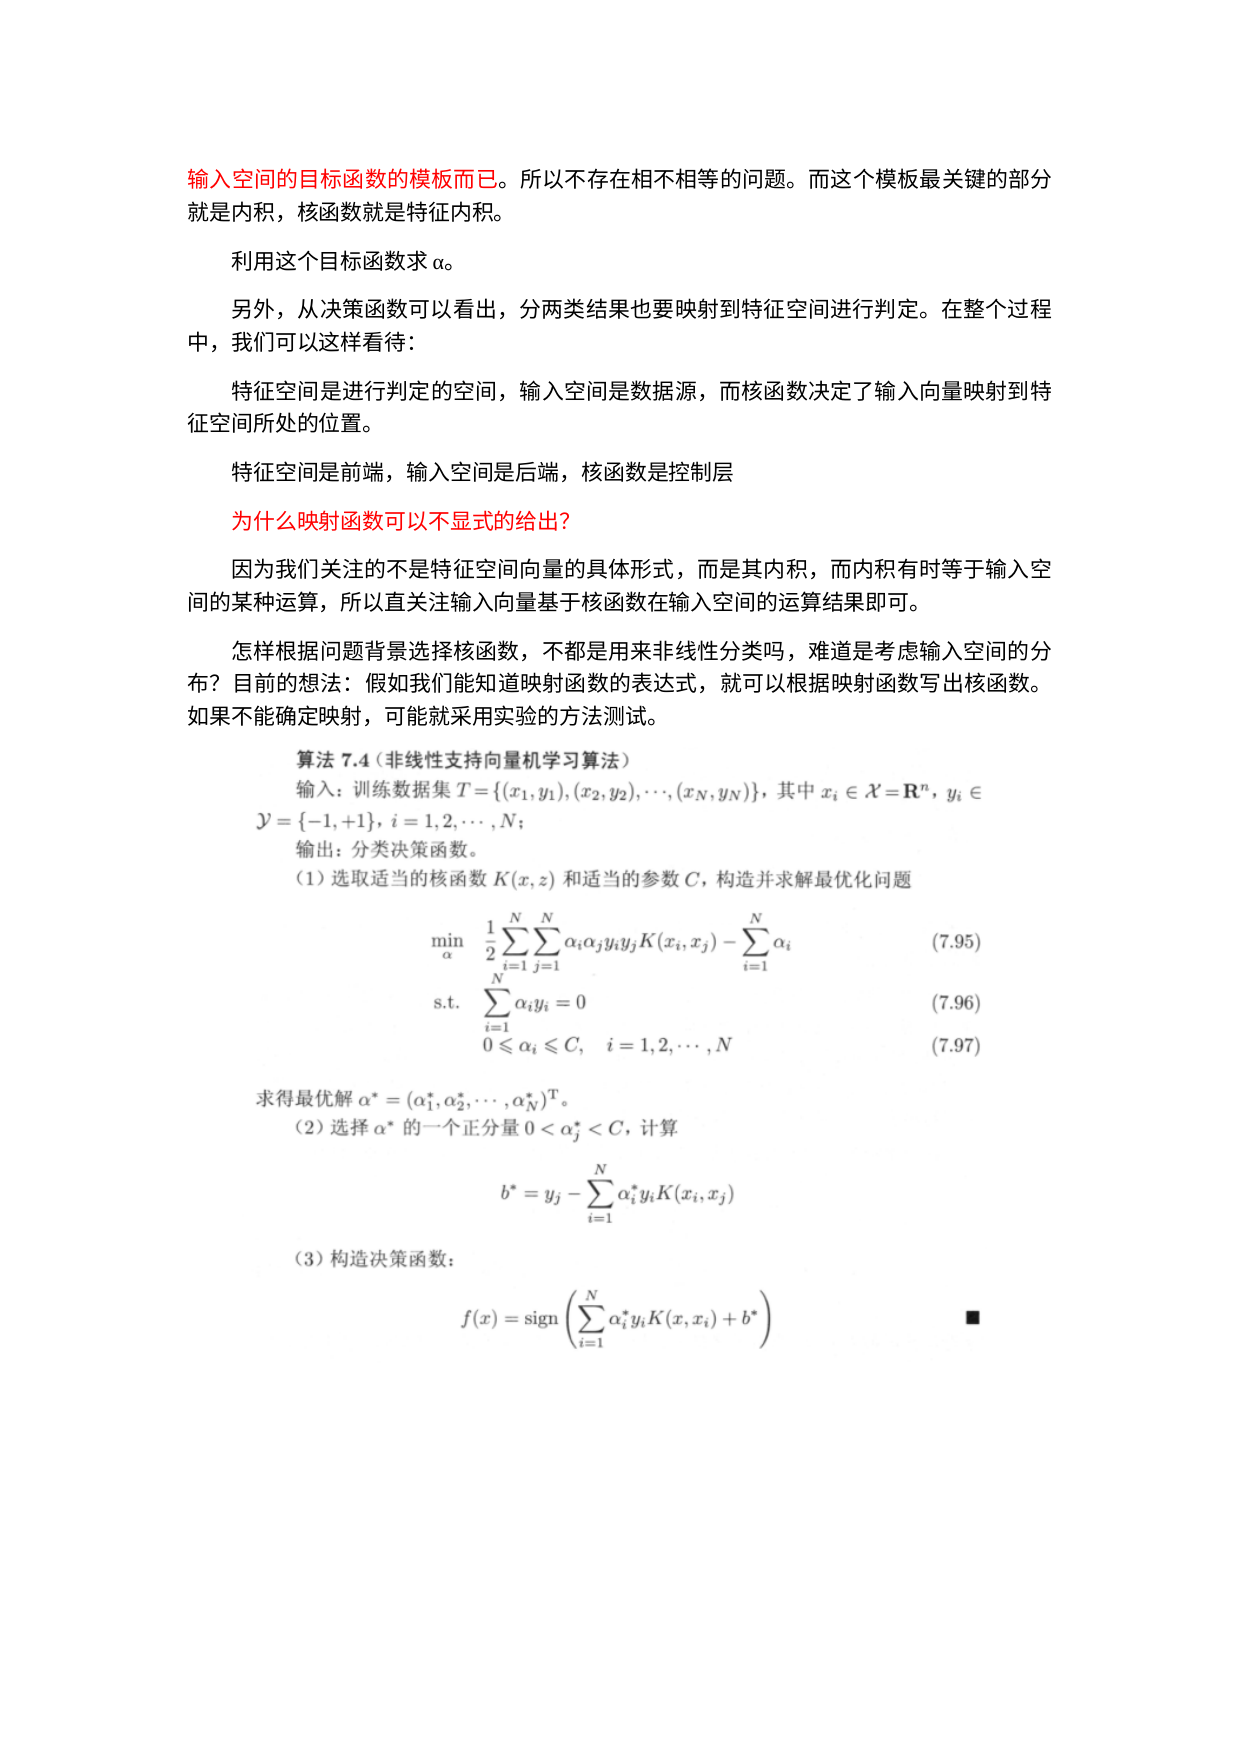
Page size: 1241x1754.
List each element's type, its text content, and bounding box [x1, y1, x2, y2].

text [187, 162, 1053, 227]
text 为什么映射函数可以不显式的给出？ [187, 503, 1053, 536]
text 特征空间是前端，输入空间是后端，核函数是控制层 [187, 454, 1053, 487]
picture [238, 747, 1002, 1363]
text 特征空间是进行判定的空间，输入空间是数据源，而核函数决定了输入向量映射到特征空间所处的位置。 [187, 373, 1053, 438]
text 因为我们关注的不是特征空间向量的具体形式，而是其内积，而内积有时等于输入空间的某种运算，所以直关注输入向量基于核函数在输入空间的运算结果即可。 [187, 552, 1053, 617]
text 怎样根据问题背景选择核函数，不都是用来非线性分类吗，难道是考虑输入空间的分布？目前的想法：假如我们能知道映射函数的表达式，就可以根据映射函数写出核函数。如果不能确定映射，可能就采用实验的方法测试。 [187, 633, 1053, 731]
text 另外，从决策函数可以看出，分两类结果也要映射到特征空间进行判定。在整个过程中，我们可以这样看待： [187, 292, 1053, 357]
text 利用这个目标函数求α。 [187, 243, 1053, 276]
